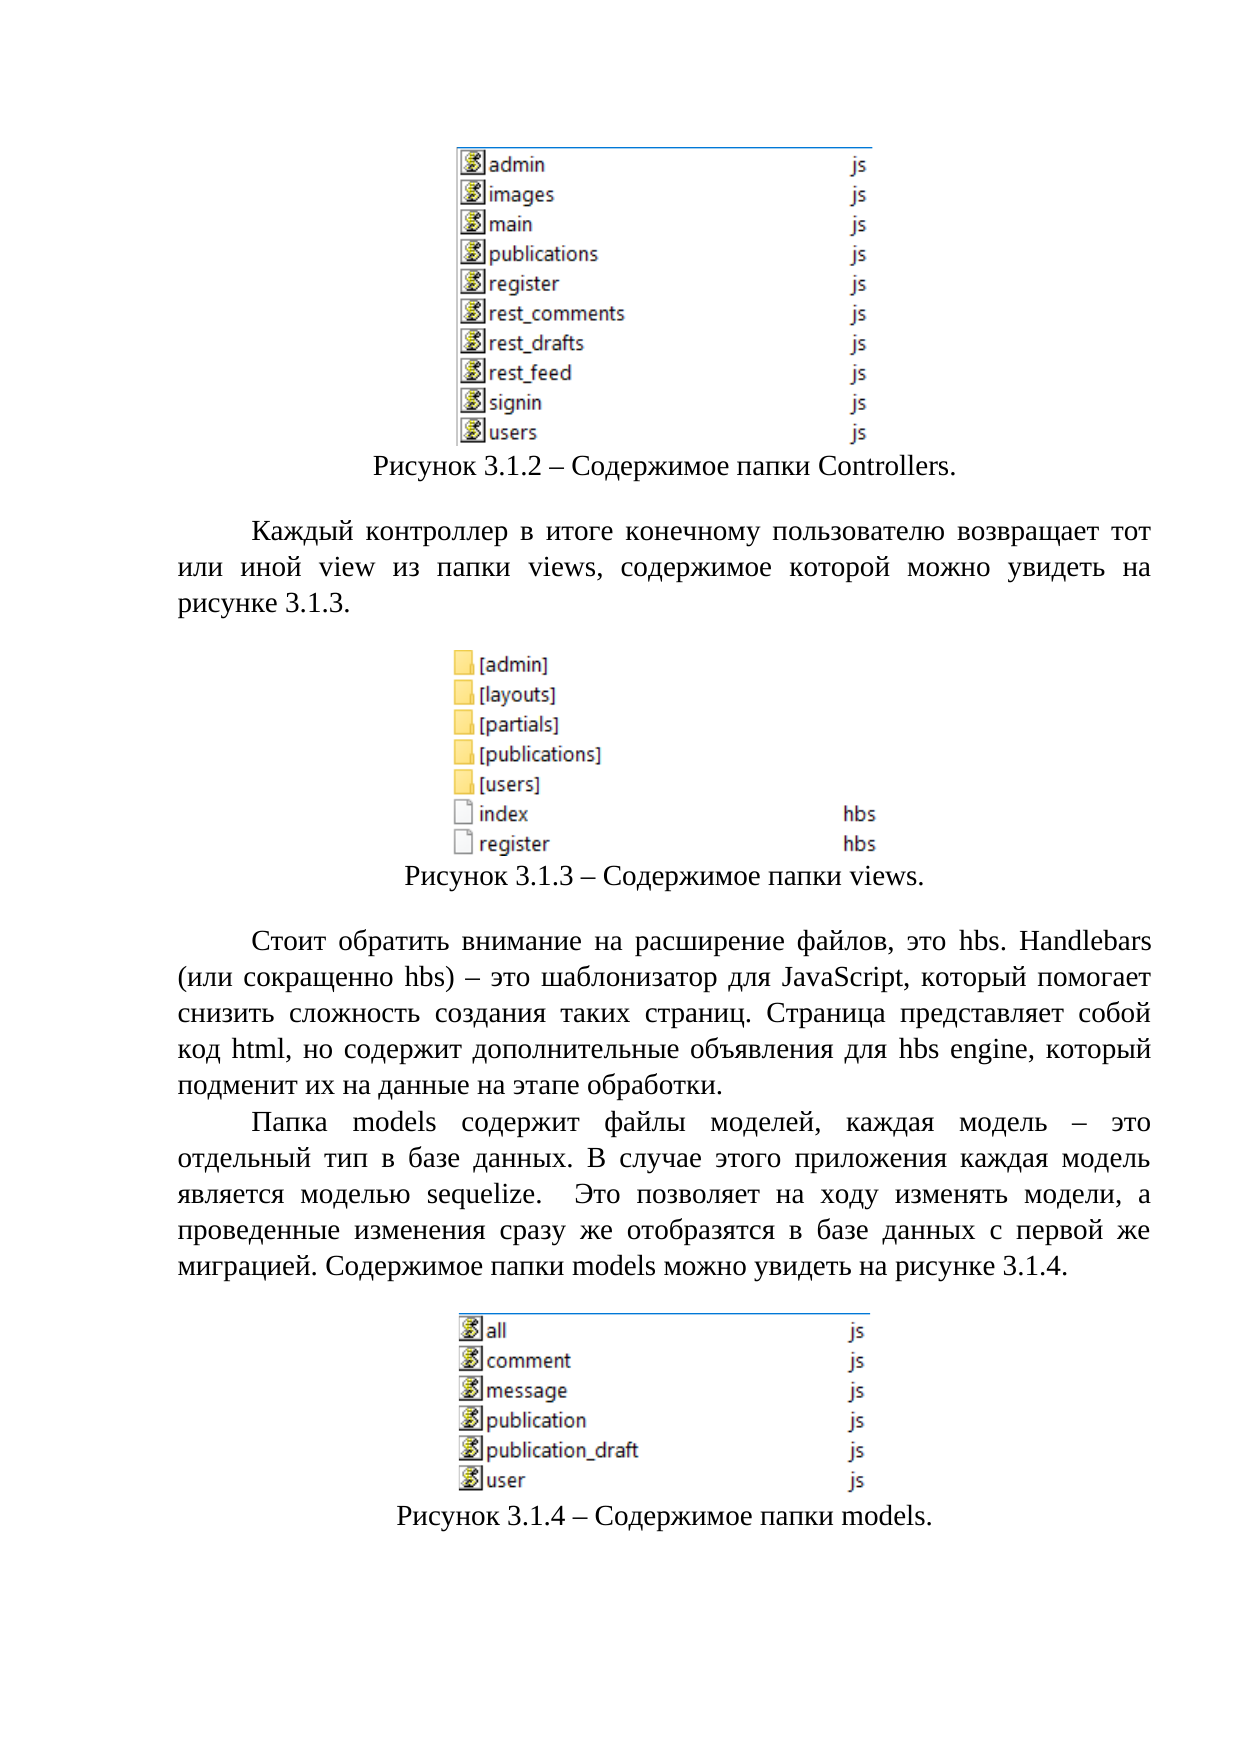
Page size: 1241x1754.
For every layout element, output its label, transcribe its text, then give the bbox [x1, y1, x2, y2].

text Папка models содержит файлы моделей, каждая модель – это отдельный тип в базе данных. В случае этого приложения каждая модель является моделью sequelize. Это позволяет на ходу изменять модели, а проведенные изменения сразу же отобразятся в базе данных с первой же миграцией. Содержимое папки models можно увидеть на рисунке 3.1.4. [177, 1104, 1152, 1282]
text Каждый контроллер в итоге конечному пользователю возвращает тот или иной view из папки views, содержимое которой можно увидеть на рисунке 3.1.3. [177, 513, 1152, 619]
text Рисунок 3.1.4 – Содержимое папки models. [177, 1498, 1152, 1532]
text Рисунок 3.1.3 – Содержимое папки views. [177, 858, 1152, 891]
picture [458, 1313, 871, 1497]
picture [448, 650, 880, 856]
picture [456, 147, 873, 446]
text Стоит обратить внимание на расширение файлов, это hbs. Handlebars (или сокращенно hbs) – это шаблонизатор для JavaScript, который помогает снизить сложность создания таких страниц. Страница представляет собой код html, но содержит дополнительные объявления для hbs engine, который подменит их на данные на этапе обработки. [177, 923, 1152, 1101]
text Рисунок 3.1.2 – Содержимое папки Controllers. [177, 448, 1152, 481]
